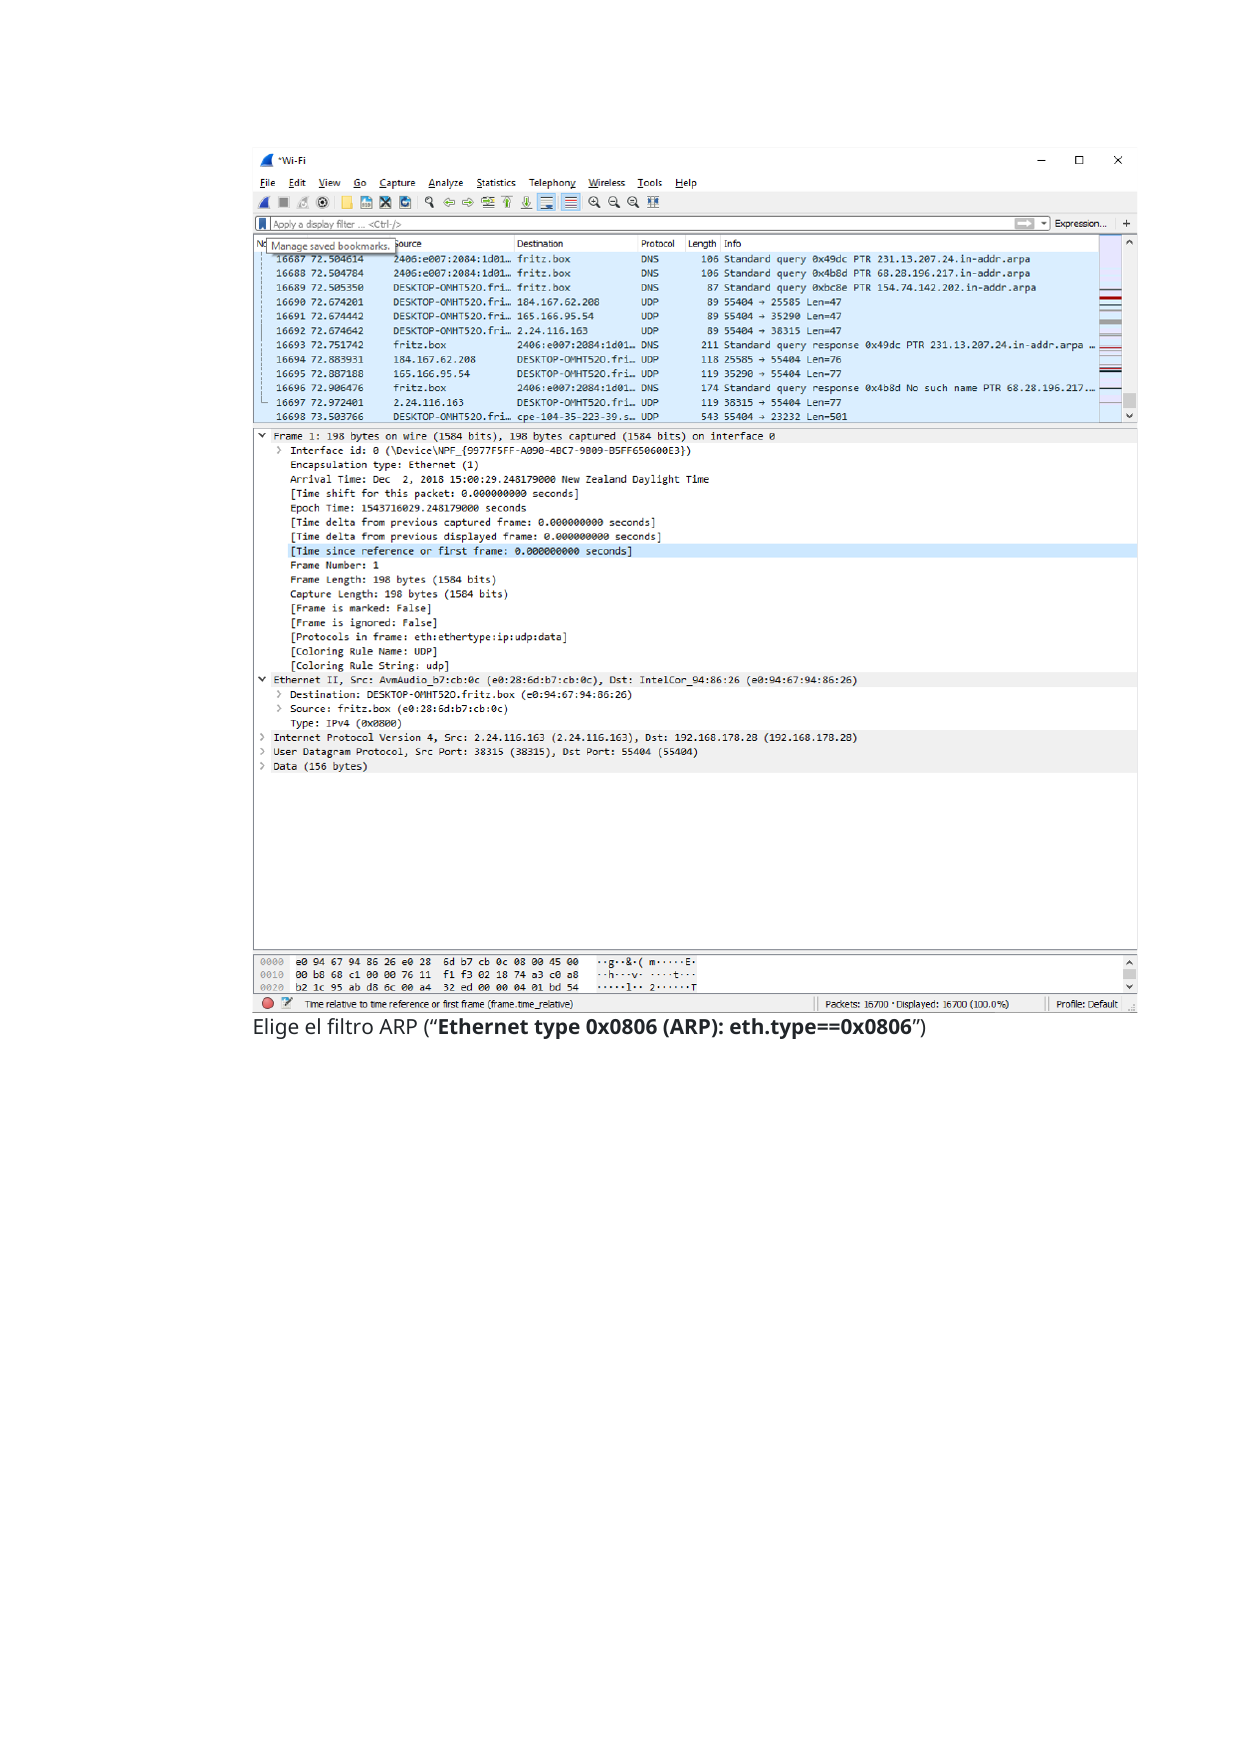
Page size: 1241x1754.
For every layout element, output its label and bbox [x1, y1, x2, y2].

picture [252, 147, 1138, 1013]
list [215, 148, 1063, 1041]
